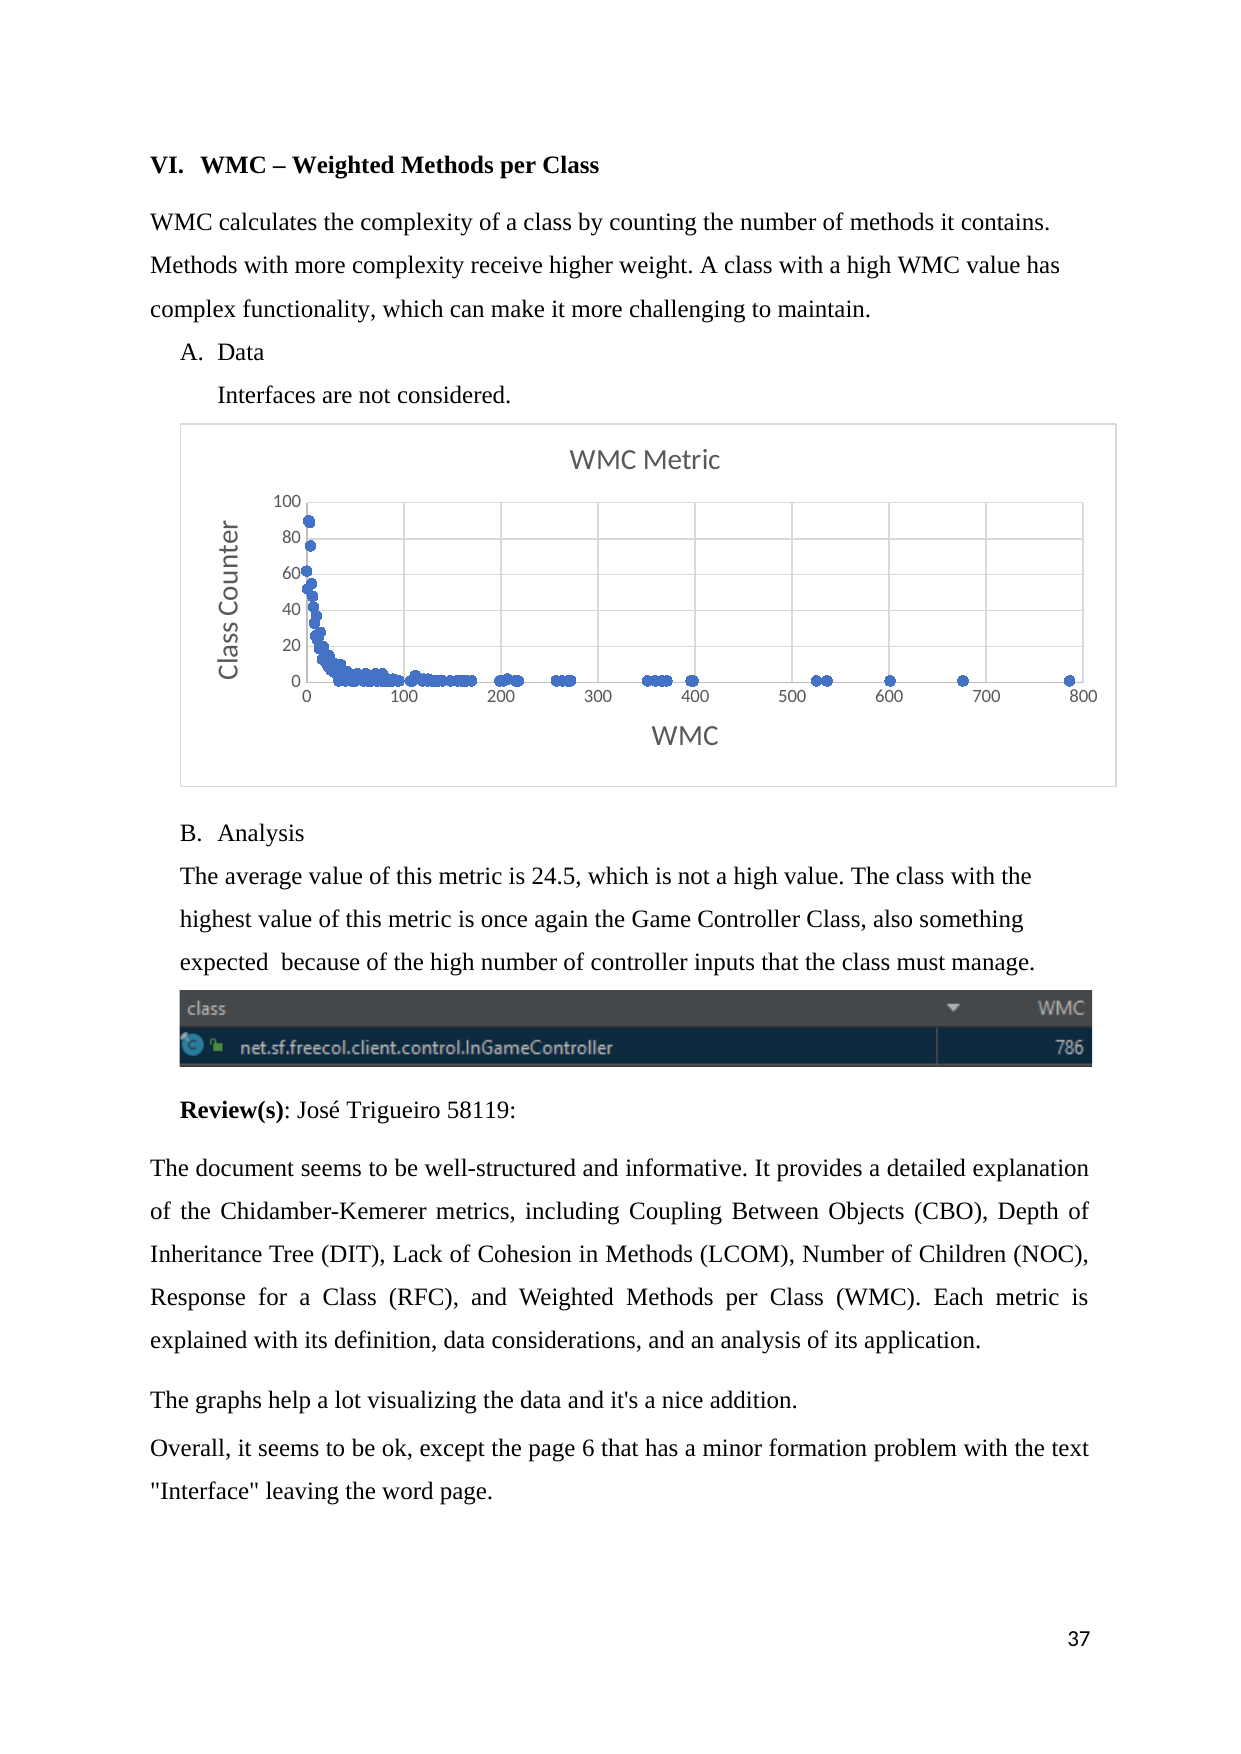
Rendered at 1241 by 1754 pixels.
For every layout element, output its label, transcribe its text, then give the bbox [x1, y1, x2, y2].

list The average value of this metric is 24.5, which is not a high value. The class with the highest value of this metric is once again the Game Controller Class, also something expected because of the high number of controller inputs that the class must manage. [179, 861, 1090, 976]
picture [179, 990, 1093, 1067]
list Analysis [179, 818, 1090, 846]
text The document seems to be well-structured and informative. It provides a detailed explanation of the Chidamber-Kemerer metrics, including Coupling Between Objects (CBO), Depth of Inheritance Tree (DIT), Lack of Cohesion in Methods (LCOM), Number of Children (NOC), Response for a Class (RFC), and Weighted Methods per Class (WMC). Each metric is explained with its definition, data considerations, and an analysis of its application. [150, 1153, 1090, 1354]
list WMC – Weighted Methods per Class [150, 150, 1090, 179]
text The graphs help a lot visualizing the data and it's a nice addition. [150, 1385, 1090, 1414]
list Review(s): José Trigueiro 58119: [179, 1067, 1090, 1124]
text Overall, it seems to be ok, except the page 6 that has a minor formation problem with the text "Interface" leaving the word page. [150, 1433, 1090, 1505]
list WMC calculates the complexity of a class by counting the number of methods it contains. Methods with more complexity receive higher weight. A class with a high WMC value has complex functionality, which can make it more challenging to maintain. [150, 207, 1090, 322]
list Data Interfaces are not considered. [179, 337, 1090, 409]
